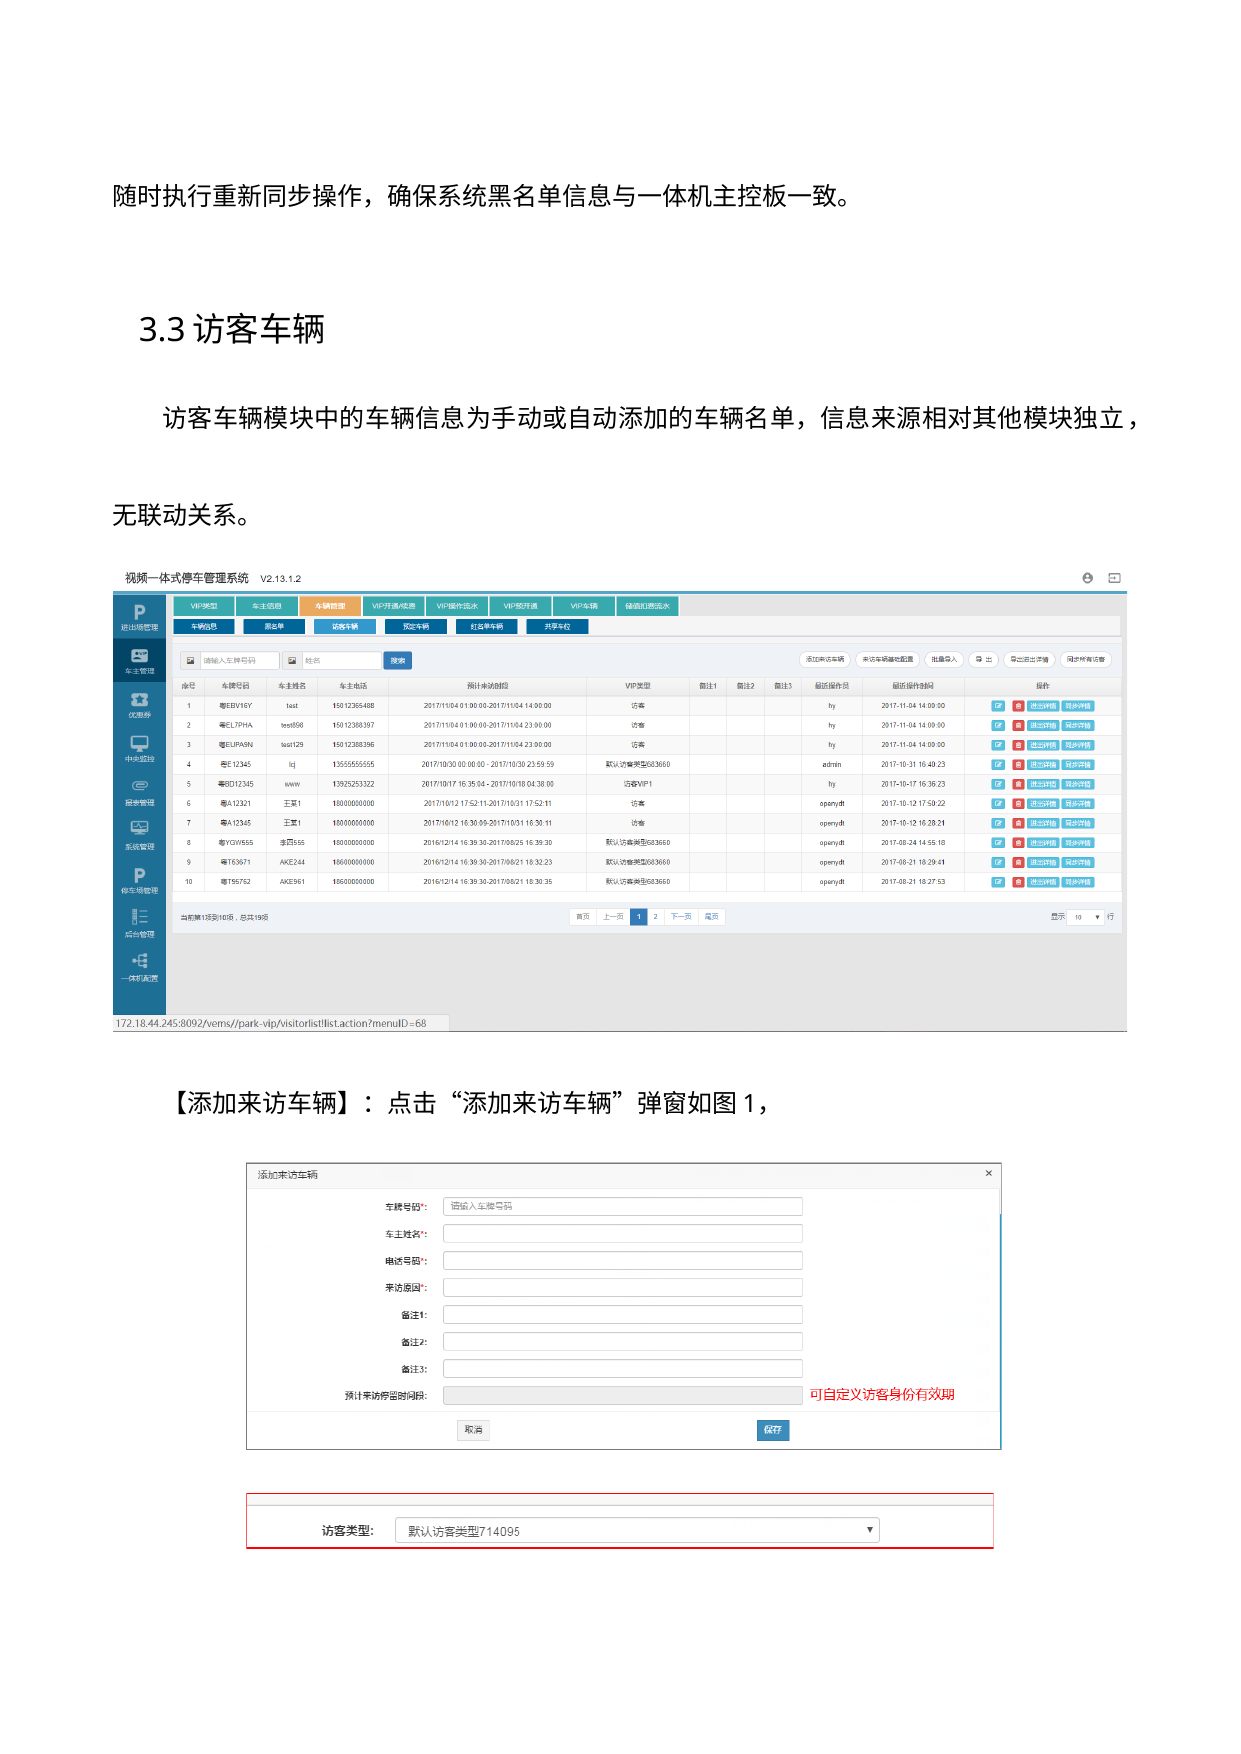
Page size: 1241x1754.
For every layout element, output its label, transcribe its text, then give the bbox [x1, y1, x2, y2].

picture [238, 1152, 1002, 1450]
list 访客车辆模块中的车辆信息为手动或自动添加的车辆名单，信息来源相对其他模块独立，无联动关系。 [112, 384, 1128, 546]
picture [113, 564, 1128, 1032]
list 【添加来访车辆】：点击“添加来访车辆”弹窗如图1， [112, 1069, 1128, 1134]
list 3.3访客车辆 [112, 294, 1128, 359]
picture [246, 1493, 994, 1549]
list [112, 162, 1128, 227]
picture [132, 650, 147, 662]
